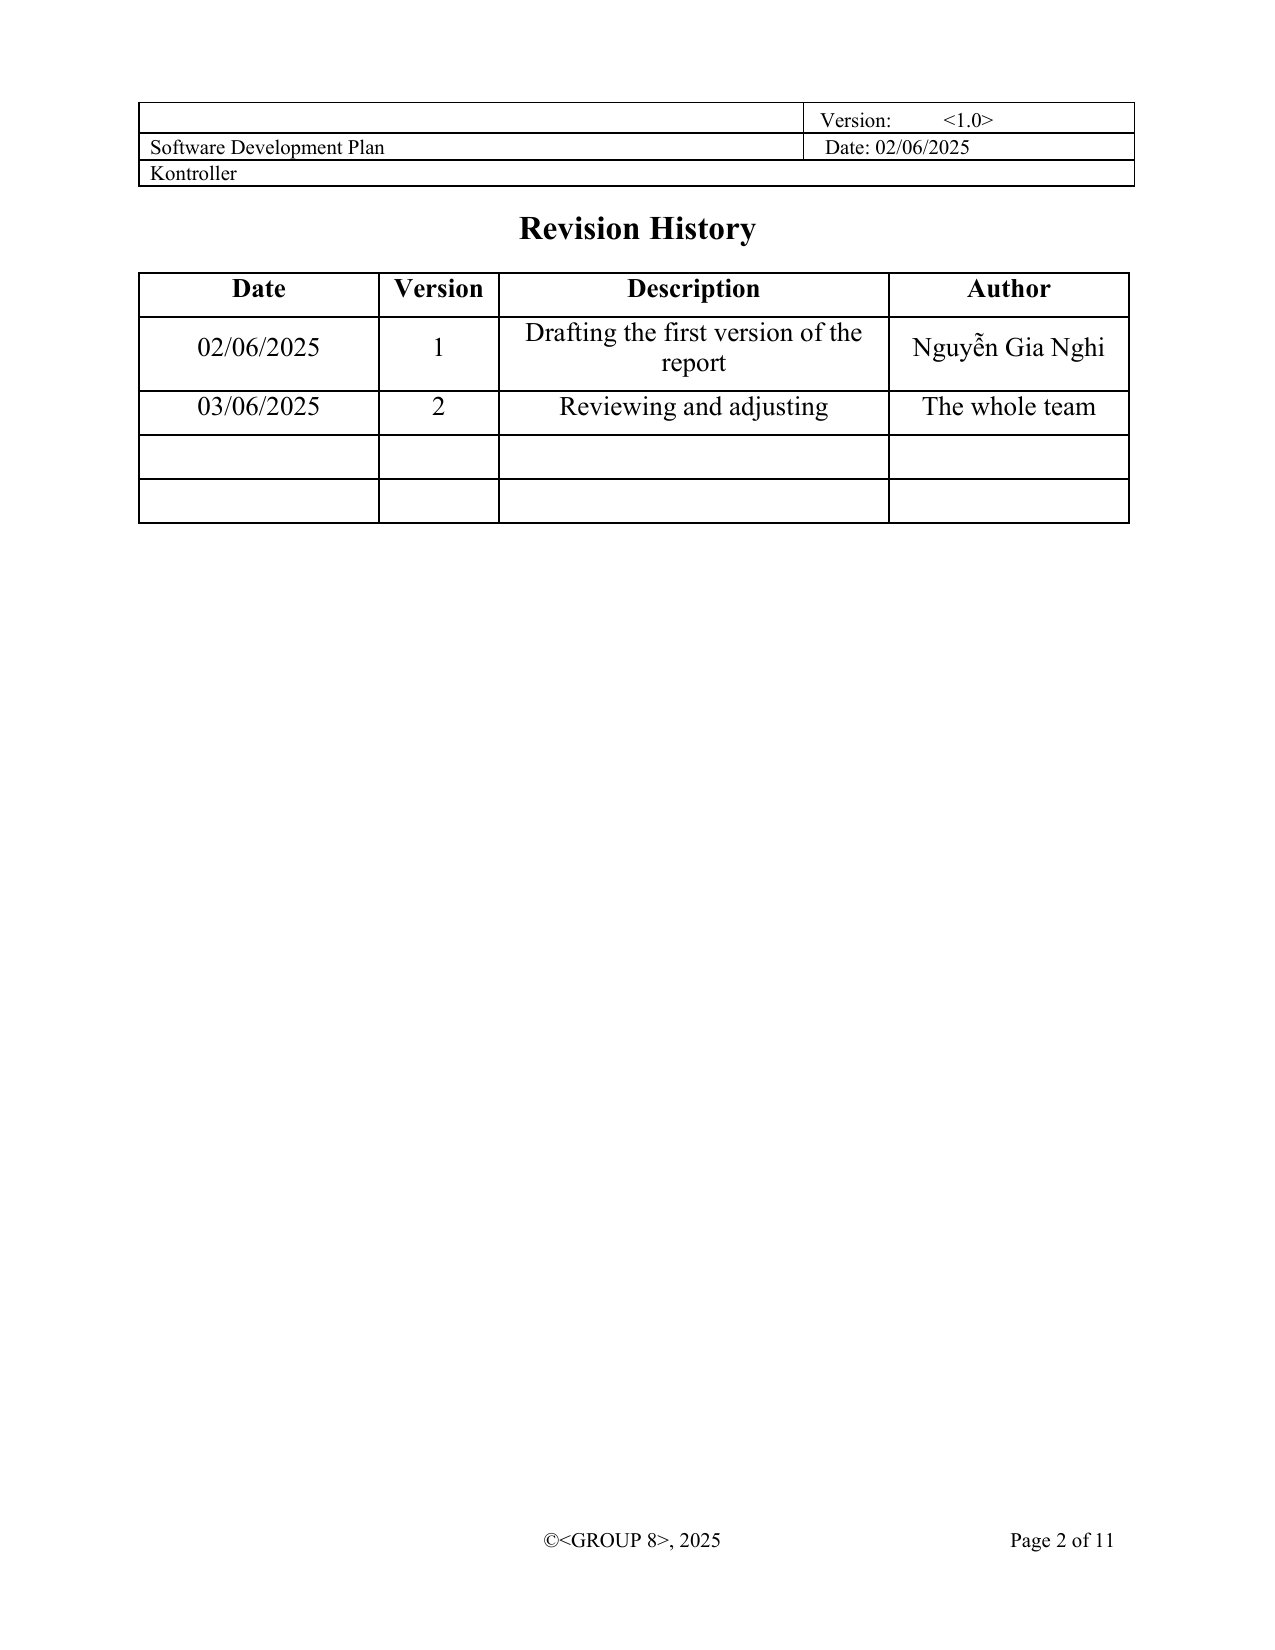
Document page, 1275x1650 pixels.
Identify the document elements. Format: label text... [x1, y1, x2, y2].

table_cell 03/06/2025 [140, 392, 378, 434]
table_cell [140, 436, 378, 478]
table_cell 1 [380, 318, 498, 390]
table_cell 2 [380, 392, 498, 434]
table_cell [890, 480, 1128, 522]
table_cell [380, 436, 498, 478]
table_cell 02/06/2025 [140, 318, 378, 390]
table_header Author [890, 274, 1128, 316]
table_header Version [380, 274, 498, 316]
title Revision History [150, 210, 1125, 247]
table_cell Nguyễn Gia Nghi [890, 318, 1128, 390]
table_cell [500, 480, 888, 522]
table_cell [500, 436, 888, 478]
table_header Date [140, 274, 378, 316]
table_cell The whole team [890, 392, 1128, 434]
table_cell [140, 480, 378, 522]
table_header Description [500, 274, 888, 316]
table_cell [380, 480, 498, 522]
table_cell Reviewing and adjusting [500, 392, 888, 434]
table_cell Drafting the first version of the report [500, 318, 888, 390]
table_cell [890, 436, 1128, 478]
